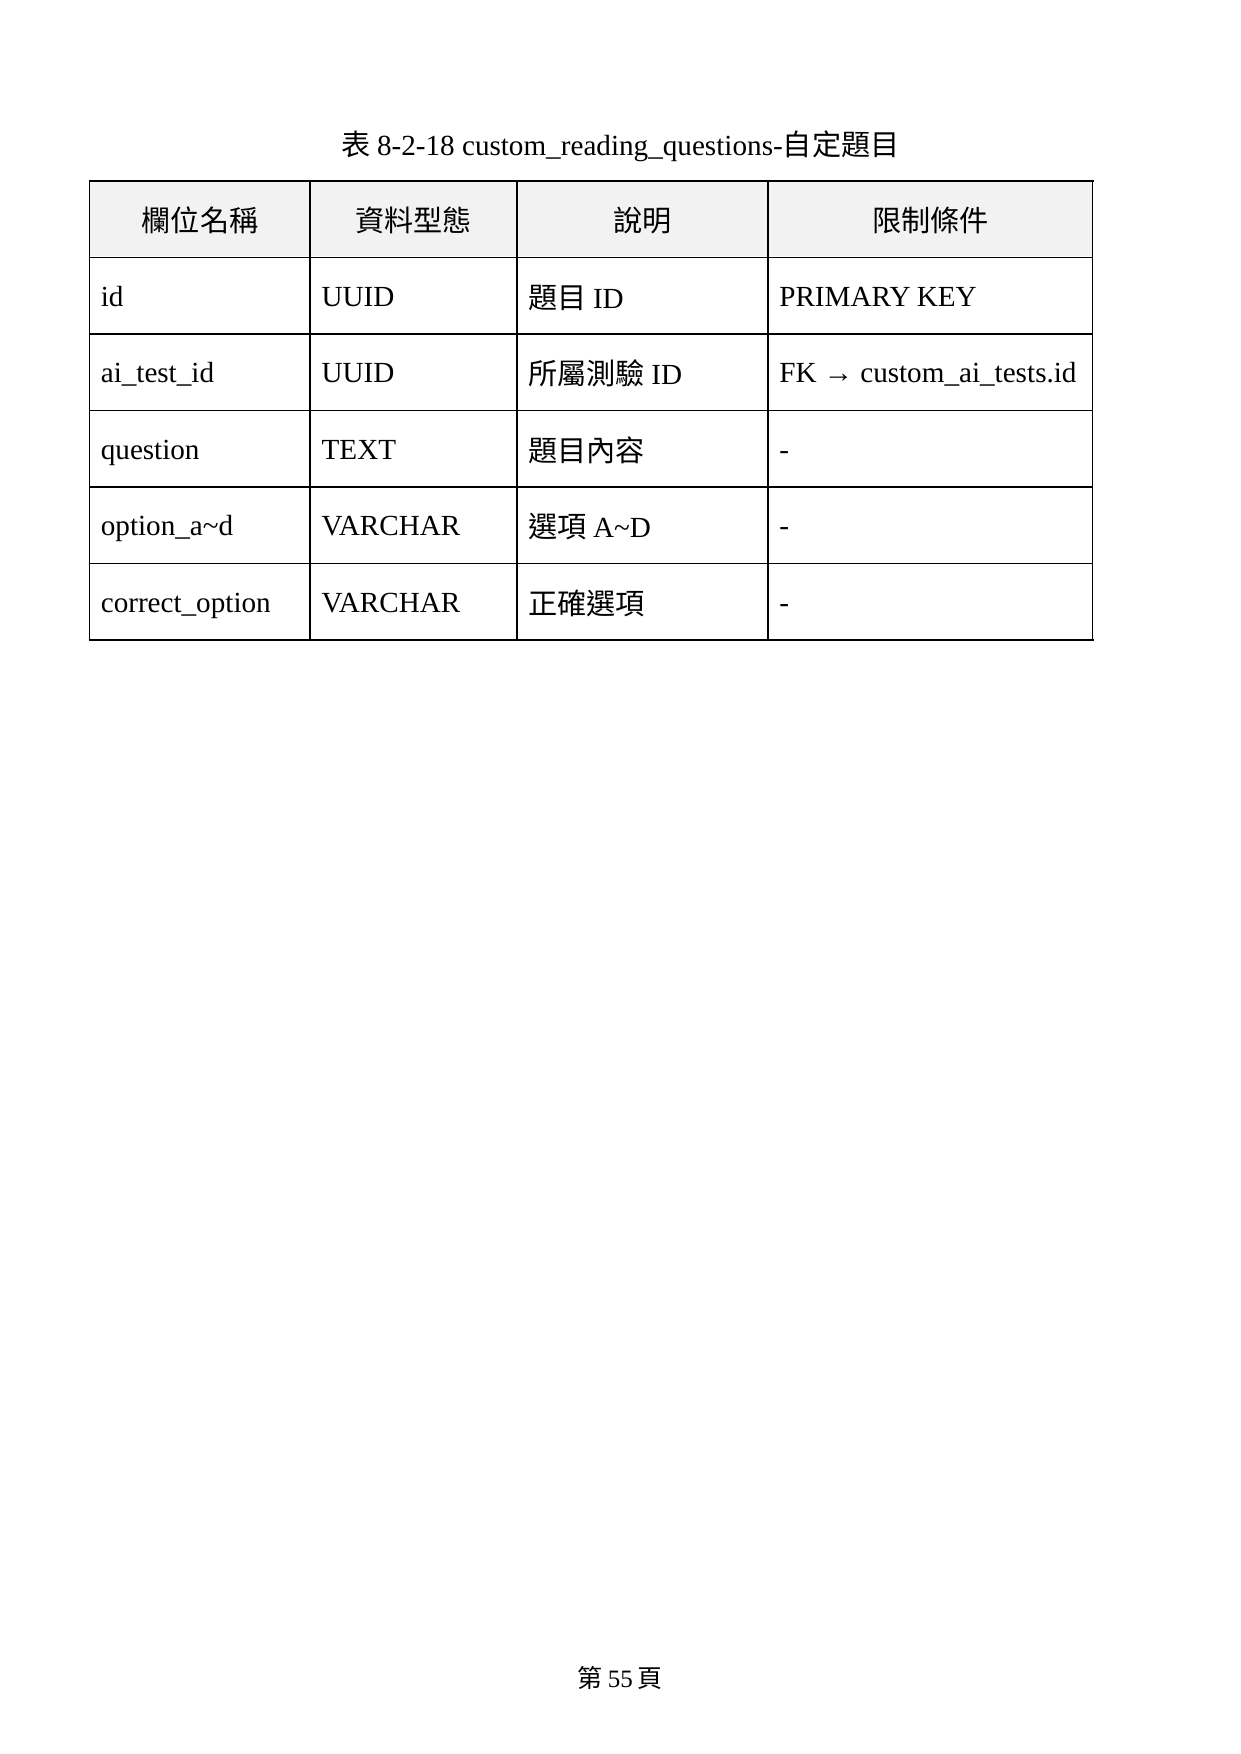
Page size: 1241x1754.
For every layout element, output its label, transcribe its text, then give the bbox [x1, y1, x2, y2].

table_cell option_a~d [90, 488, 309, 563]
table_cell PRIMARY KEY [769, 258, 1092, 333]
table_header 說明 [518, 182, 767, 256]
table_cell UUID [311, 335, 516, 409]
table_cell TEXT [311, 411, 516, 486]
table_cell 選項 A~D [518, 488, 767, 563]
table_header 欄位名稱 [90, 182, 309, 256]
table_header 資料型態 [311, 182, 516, 256]
table_cell - [769, 564, 1092, 639]
table_cell VARCHAR [311, 488, 516, 563]
table_cell 正確選項 [518, 564, 767, 639]
table_cell ai_test_id [90, 335, 309, 409]
table_cell question [90, 411, 309, 486]
table_cell correct_option [90, 564, 309, 639]
table_cell FK → custom_ai_tests.id [769, 335, 1092, 409]
table_cell id [90, 258, 309, 333]
table_cell VARCHAR [311, 564, 516, 639]
table_cell 題目內容 [518, 411, 767, 486]
table_header 限制條件 [769, 182, 1092, 256]
table_cell - [769, 488, 1092, 563]
table_cell 所屬測驗 ID [518, 335, 767, 409]
table_cell UUID [311, 258, 516, 333]
table_cell 題目 ID [518, 258, 767, 333]
table_cell - [769, 411, 1092, 486]
